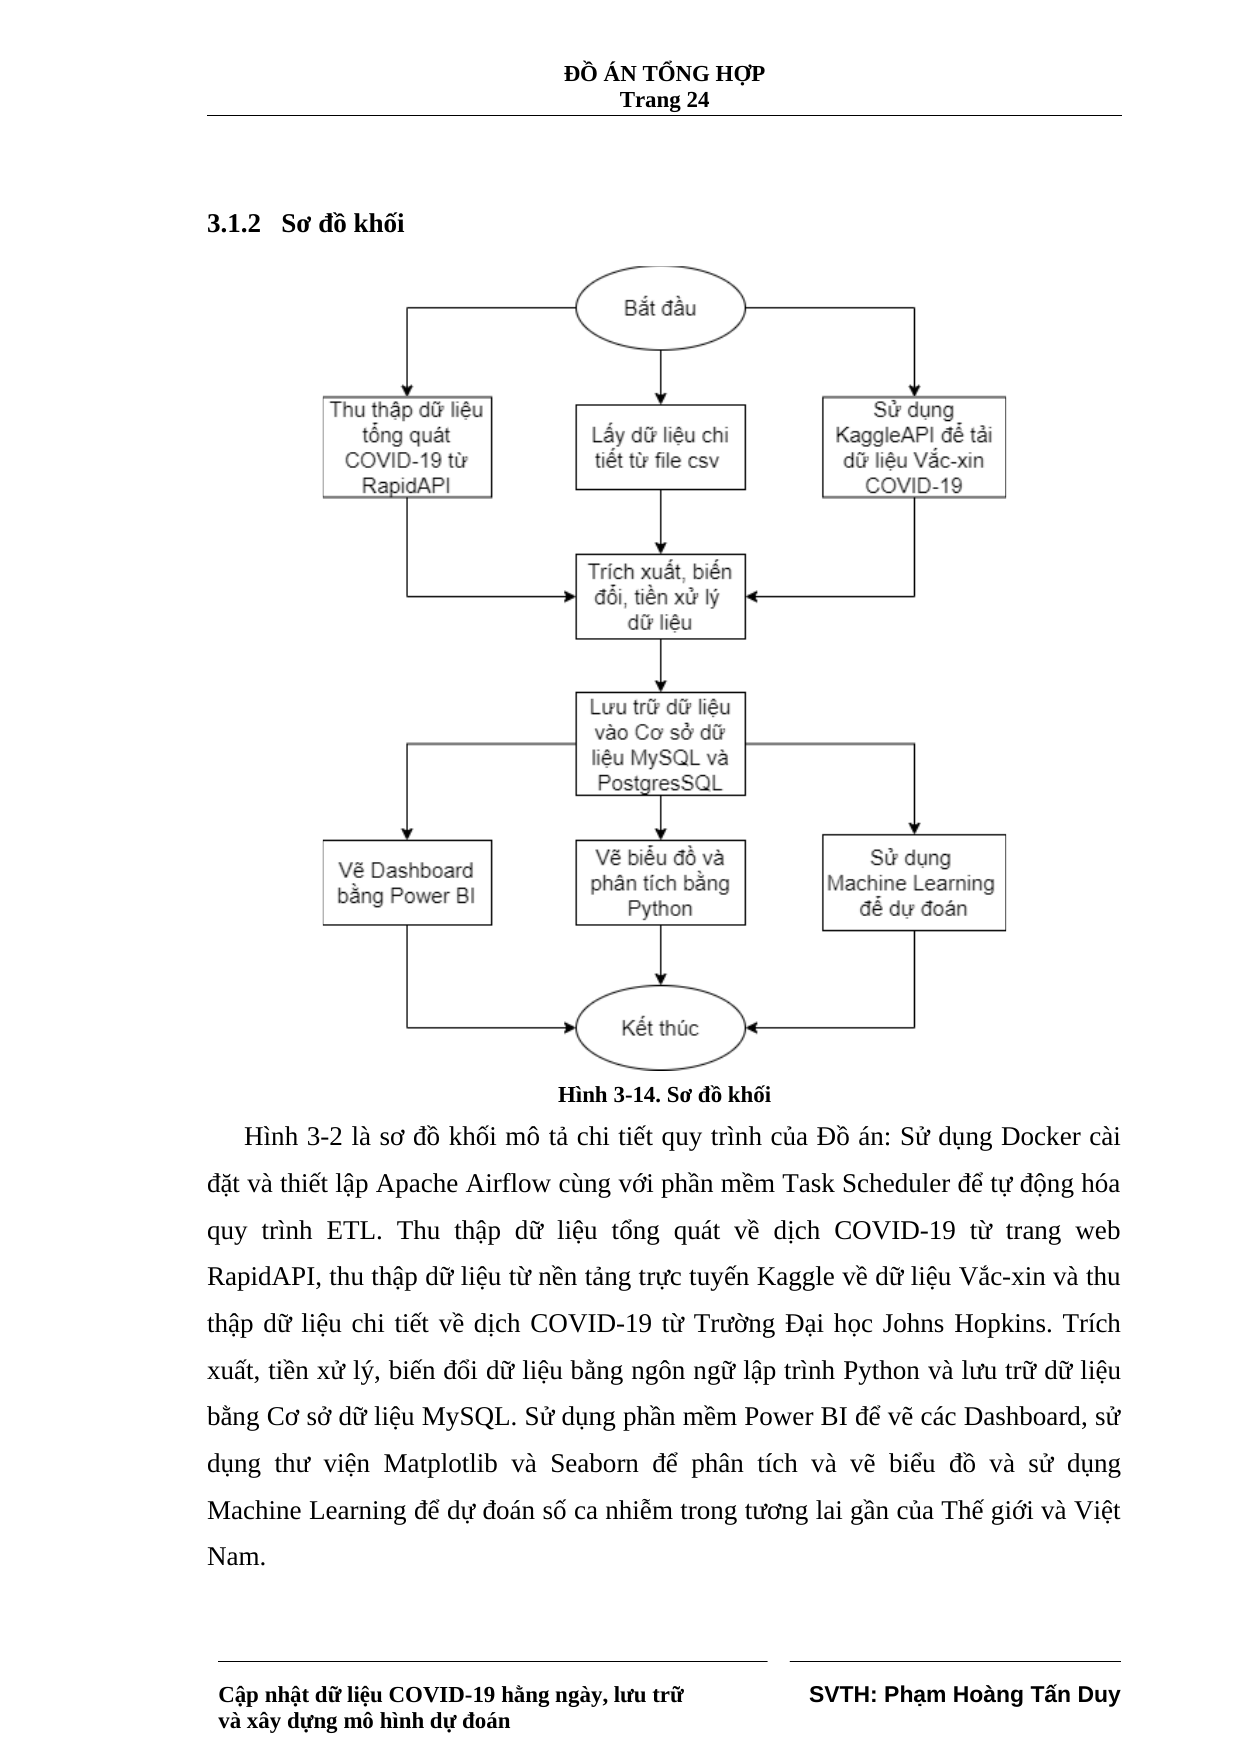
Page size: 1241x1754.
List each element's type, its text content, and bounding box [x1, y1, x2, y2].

text Hình 3-2 là sơ đồ khối mô tả chi tiết quy trình của Đồ án: Sử dụng Docker cài đặt và thiết lập Apache Airflow cùng với phần mềm Task Scheduler để tự động hóa quy trình ETL. Thu thập dữ liệu tổng quát về dịch COVID-19 từ trang web RapidAPI, thu thập dữ liệu từ nền tảng trực tuyến Kaggle về dữ liệu Vắc-xin và thu thập dữ liệu chi tiết về dịch COVID-19 từ Trường Đại học Johns Hopkins. Trích xuất, tiền xử lý, biến đổi dữ liệu bằng ngôn ngữ lập trình Python và lưu trữ dữ liệu bằng Cơ sở dữ liệu MySQL. Sử dụng phần mềm Power BI để vẽ các Dashboard, sử dụng thư viện Matplotlib và Seaborn để phân tích và vẽ biểu đồ và sử dụng Machine Learning để dự đoán số ca nhiễm trong tương lai gần của Thế giới và Việt Nam. [207, 1121, 1122, 1572]
text Hình 3-2. Sơ đồ khối [207, 1081, 1122, 1107]
subtitle Sơ đồ khối [207, 207, 1122, 238]
picture [322, 266, 1007, 1071]
